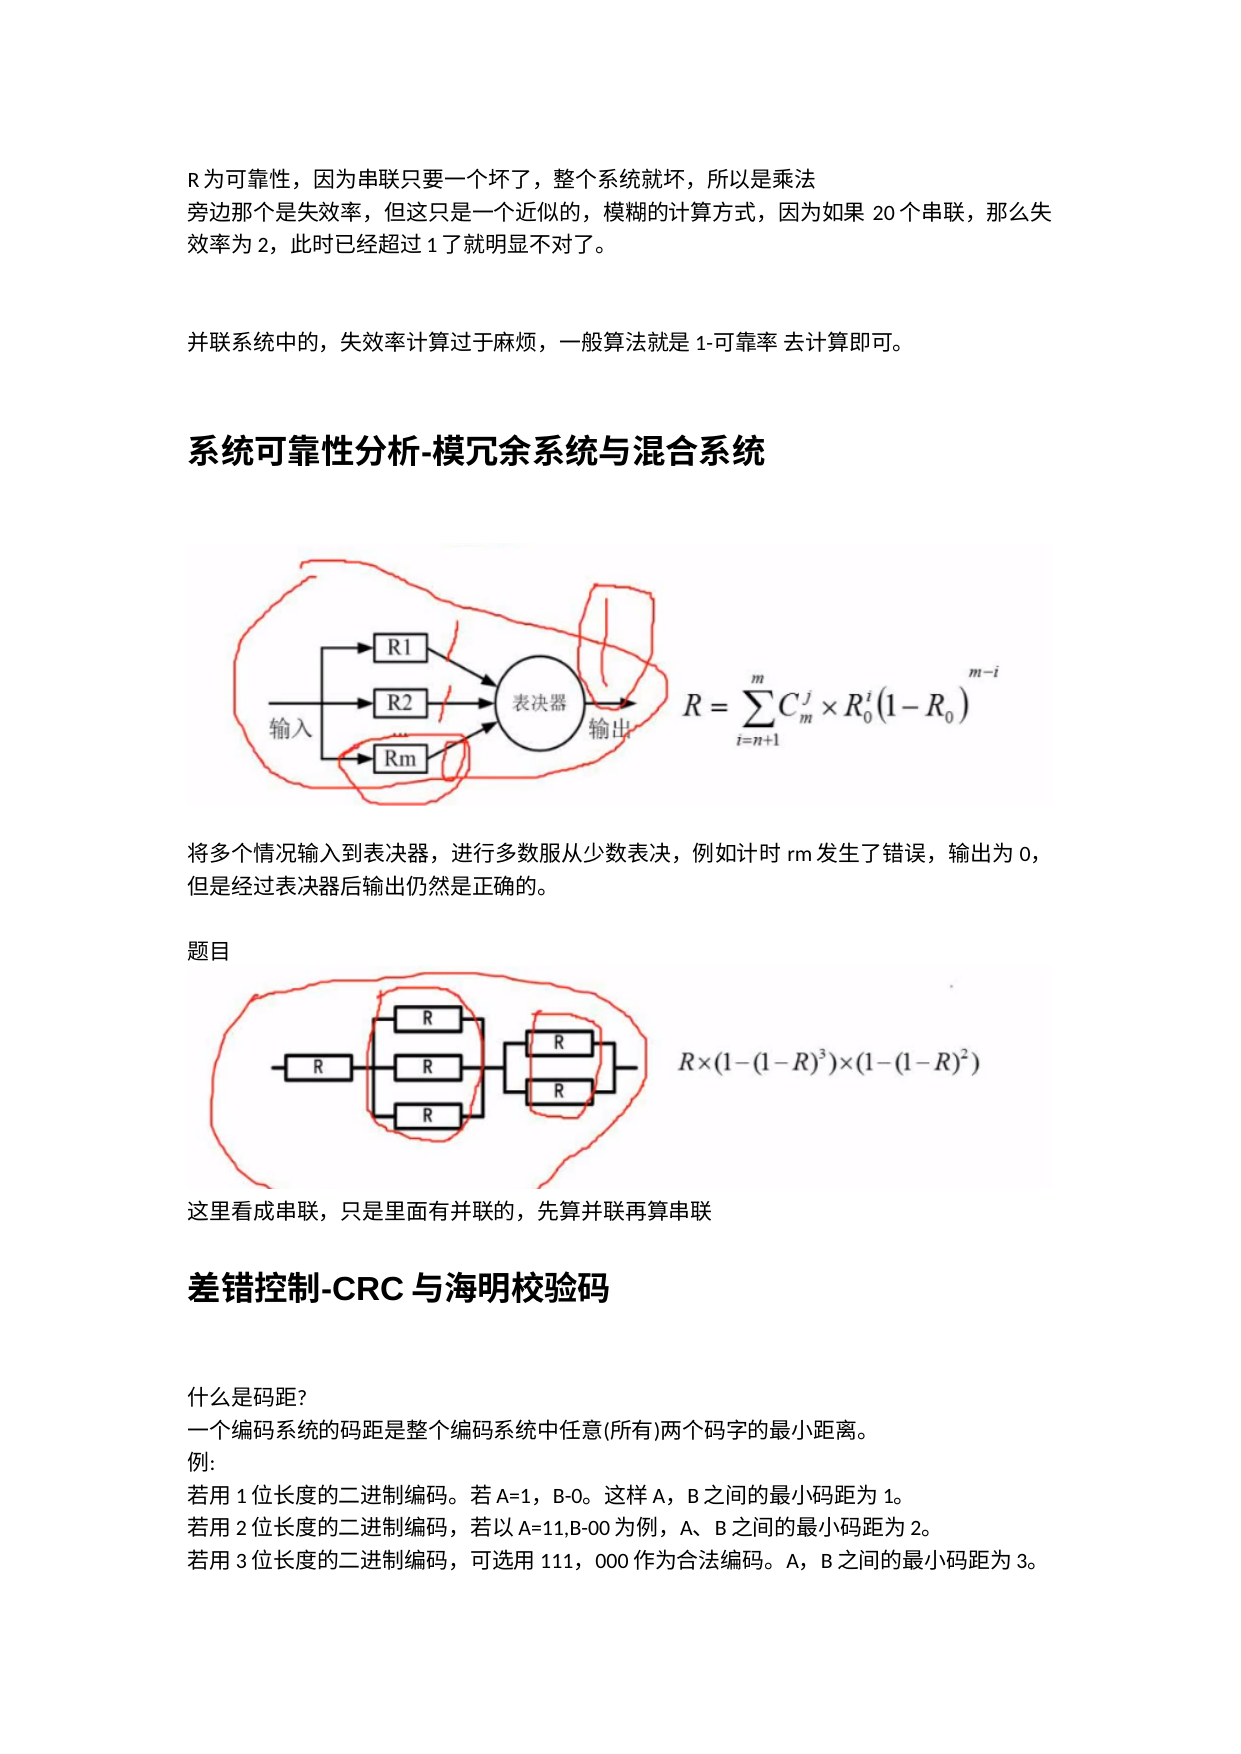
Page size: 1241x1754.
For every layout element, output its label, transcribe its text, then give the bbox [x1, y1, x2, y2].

text 例: [187, 1445, 1053, 1477]
text 这里看成串联，只是里面有并联的，先算并联再算串联 [187, 1193, 1053, 1226]
text 若用2位长度的二进制编码，若以A=11,B-00为例，A、B之间的最小码距为2。 [187, 1510, 1053, 1542]
text 一个编码系统的码距是整个编码系统中任意(所有)两个码字的最小距离。 [187, 1412, 1053, 1445]
picture [187, 965, 1052, 1189]
text 并联系统中的，失效率计算过于麻烦，一般算法就是1-可靠率 去计算即可。 [187, 324, 1053, 357]
subtitle 系统可靠性分析-模冗余系统与混合系统 [187, 417, 1053, 482]
picture [187, 543, 1053, 806]
text 旁边那个是失效率，但这只是一个近似的，模糊的计算方式，因为如果20个串联，那么失效率为2，此时已经超过1了就明显不对了。 [187, 194, 1053, 259]
text 若用1位长度的二进制编码。若A=1，B-0。这样A，B之间的最小码距为1。 [187, 1477, 1053, 1510]
subtitle 差错控制-CRC与海明校验码 [187, 1253, 1053, 1318]
text 什么是码距? [187, 1380, 1053, 1412]
text R为可靠性，因为串联只要一个坏了，整个系统就坏，所以是乘法 [187, 162, 1053, 194]
text 将多个情况输入到表决器，进行多数服从少数表决，例如计时rm发生了错误，输出为0，但是经过表决器后输出仍然是正确的。 [187, 836, 1053, 901]
text 题目 [187, 933, 1053, 966]
text 若用3位长度的二进制编码，可选用111，000作为合法编码。A，B之间的最小码距为3。 [187, 1542, 1053, 1575]
